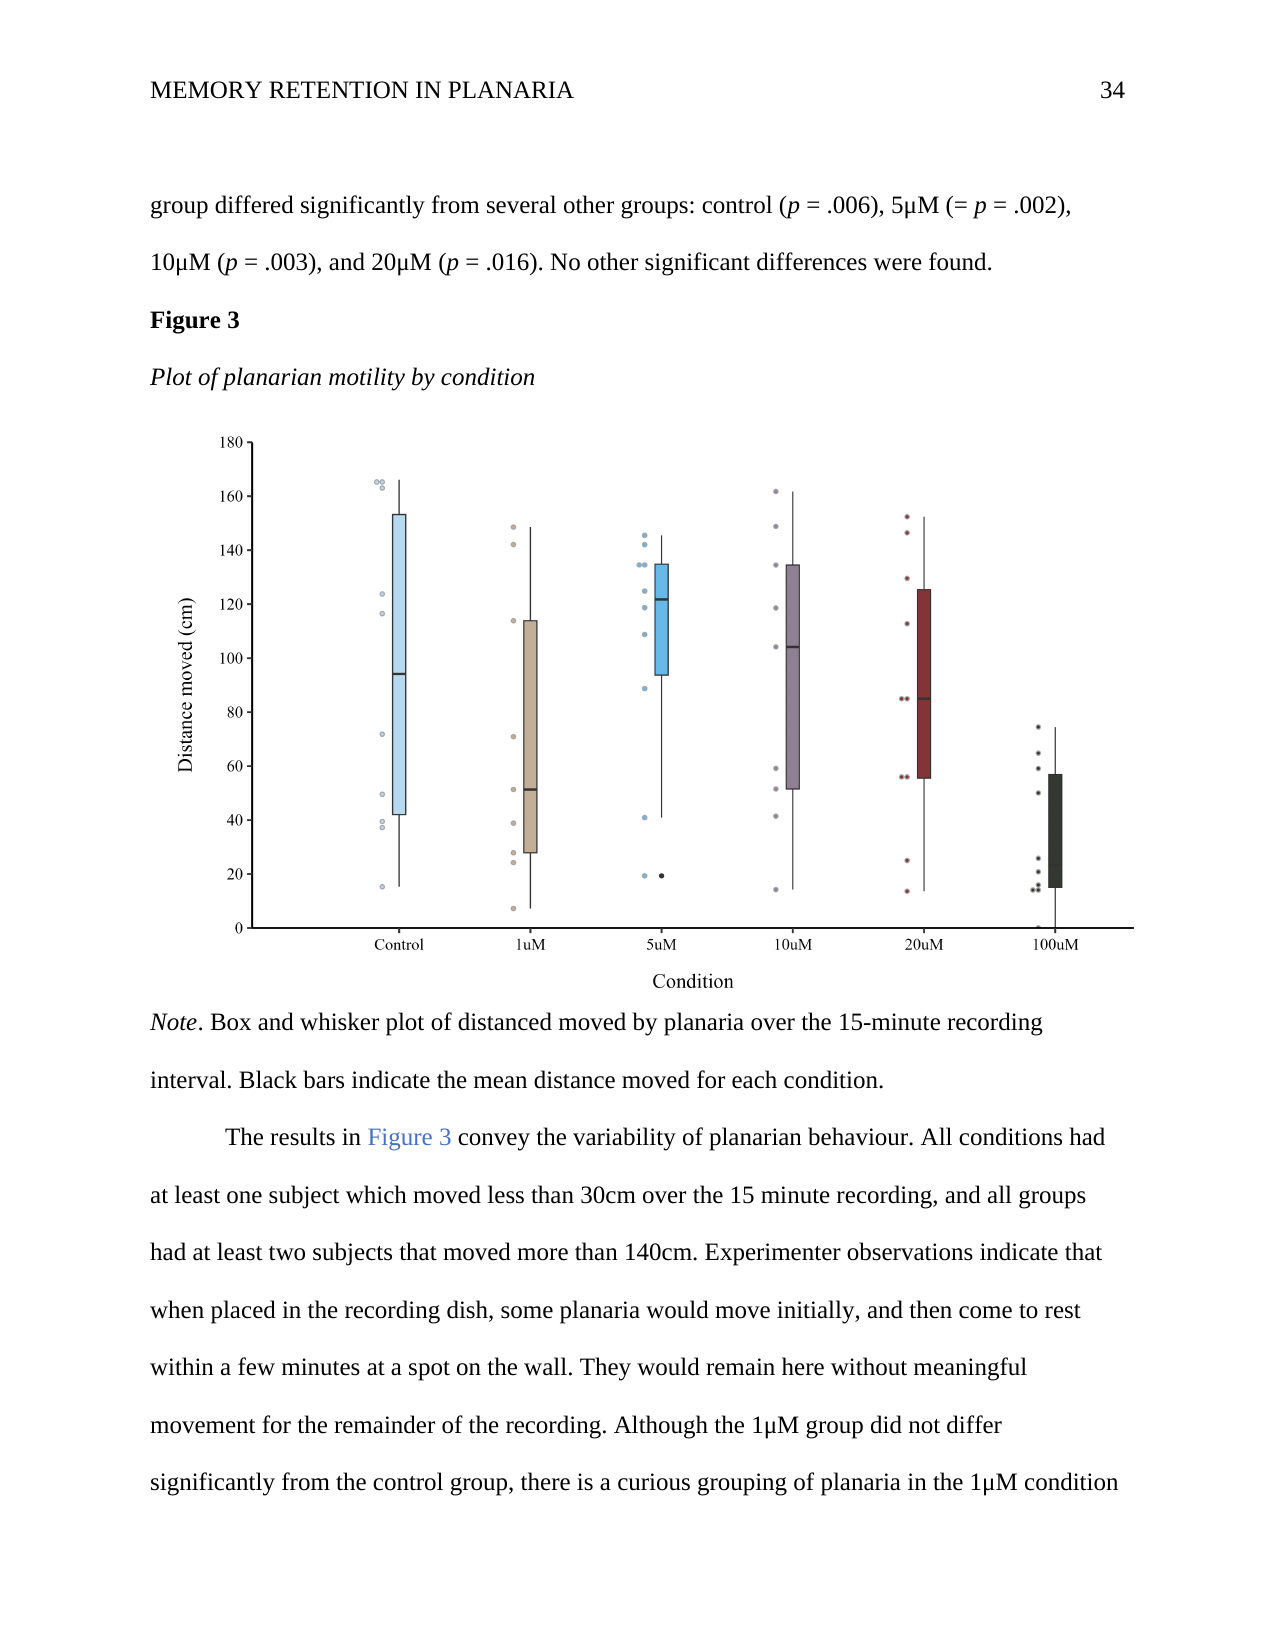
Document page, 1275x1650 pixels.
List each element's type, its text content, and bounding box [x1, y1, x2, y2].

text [150, 1122, 1125, 1496]
text Plot of planarian motility by condition [150, 362, 1125, 391]
title Figure 3 [150, 305, 1125, 334]
text Note. Box and whisker plot of distanced moved by planaria over the 15-minute recording interval. Black bars indicate the mean distance moved for each condition. [150, 1007, 1125, 1094]
picture [168, 432, 1144, 1002]
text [150, 190, 1125, 276]
